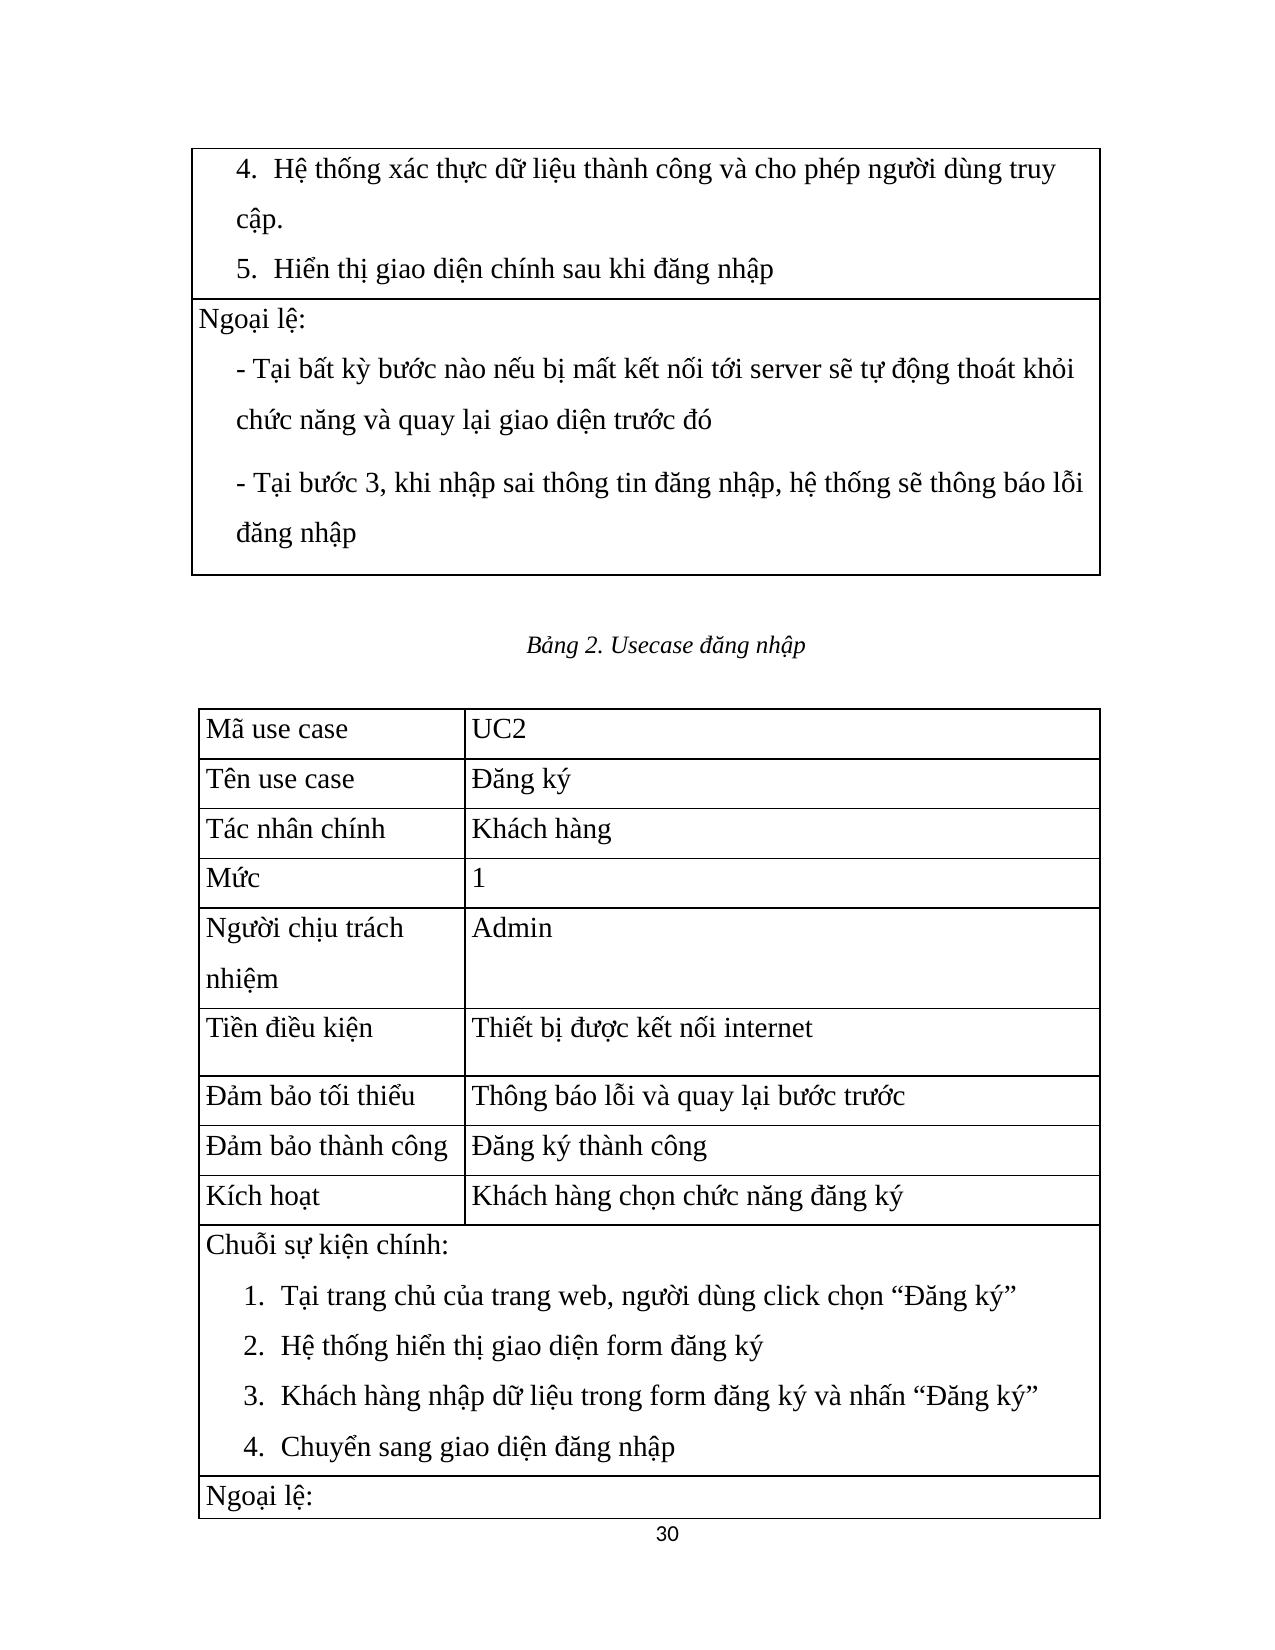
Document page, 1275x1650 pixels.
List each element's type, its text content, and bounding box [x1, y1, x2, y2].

table_header UC2 [466, 710, 1099, 758]
table_cell Đăng ký [466, 760, 1099, 808]
table_cell 1 [466, 859, 1099, 907]
table_cell Người chịu trách nhiệm [200, 909, 464, 1007]
table_cell Thông báo lỗi và quay lại bước trước [466, 1077, 1099, 1125]
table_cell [193, 149, 1099, 298]
table_cell Đảm bảo thành công [200, 1126, 464, 1174]
table_cell Khách hàng [466, 809, 1099, 857]
table_cell Đăng ký thành công [466, 1126, 1099, 1174]
table_cell Khách hàng chọn chức năng đăng ký [466, 1176, 1099, 1224]
table_cell Chuỗi sự kiện chính: Tại trang chủ của trang web, người dùng click chọn “Đăng ký” Hệ thống hiển thị giao diện form đăng ký Khách hàng nhập dữ liệu trong form đăng ký và nhấn “Đăng ký” Chuyển sang giao diện đăng nhập [200, 1226, 1099, 1475]
table_cell Thiết bị được kết nối internet [466, 1009, 1099, 1075]
table_cell Tác nhân chính [200, 809, 464, 857]
table_cell Mức [200, 859, 464, 907]
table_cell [200, 1477, 1099, 1517]
table_header Mã use case [200, 710, 464, 758]
table_cell Tên use case [200, 760, 464, 808]
table_cell Tiền điều kiện [200, 1009, 464, 1075]
table_cell Ngoại lệ: - Tại bất kỳ bước nào nếu bị mất kết nối tới server sẽ tự động thoát khỏi chức năng và quay lại giao diện trước đó - Tại bước 3, khi nhập sai thông tin đăng nhập, hệ thống sẽ thông báo lỗi đăng nhập [193, 300, 1099, 574]
table_cell Đảm bảo tối thiểu [200, 1077, 464, 1125]
table_cell Admin [466, 909, 1099, 1007]
table_cell Kích hoạt [200, 1176, 464, 1224]
